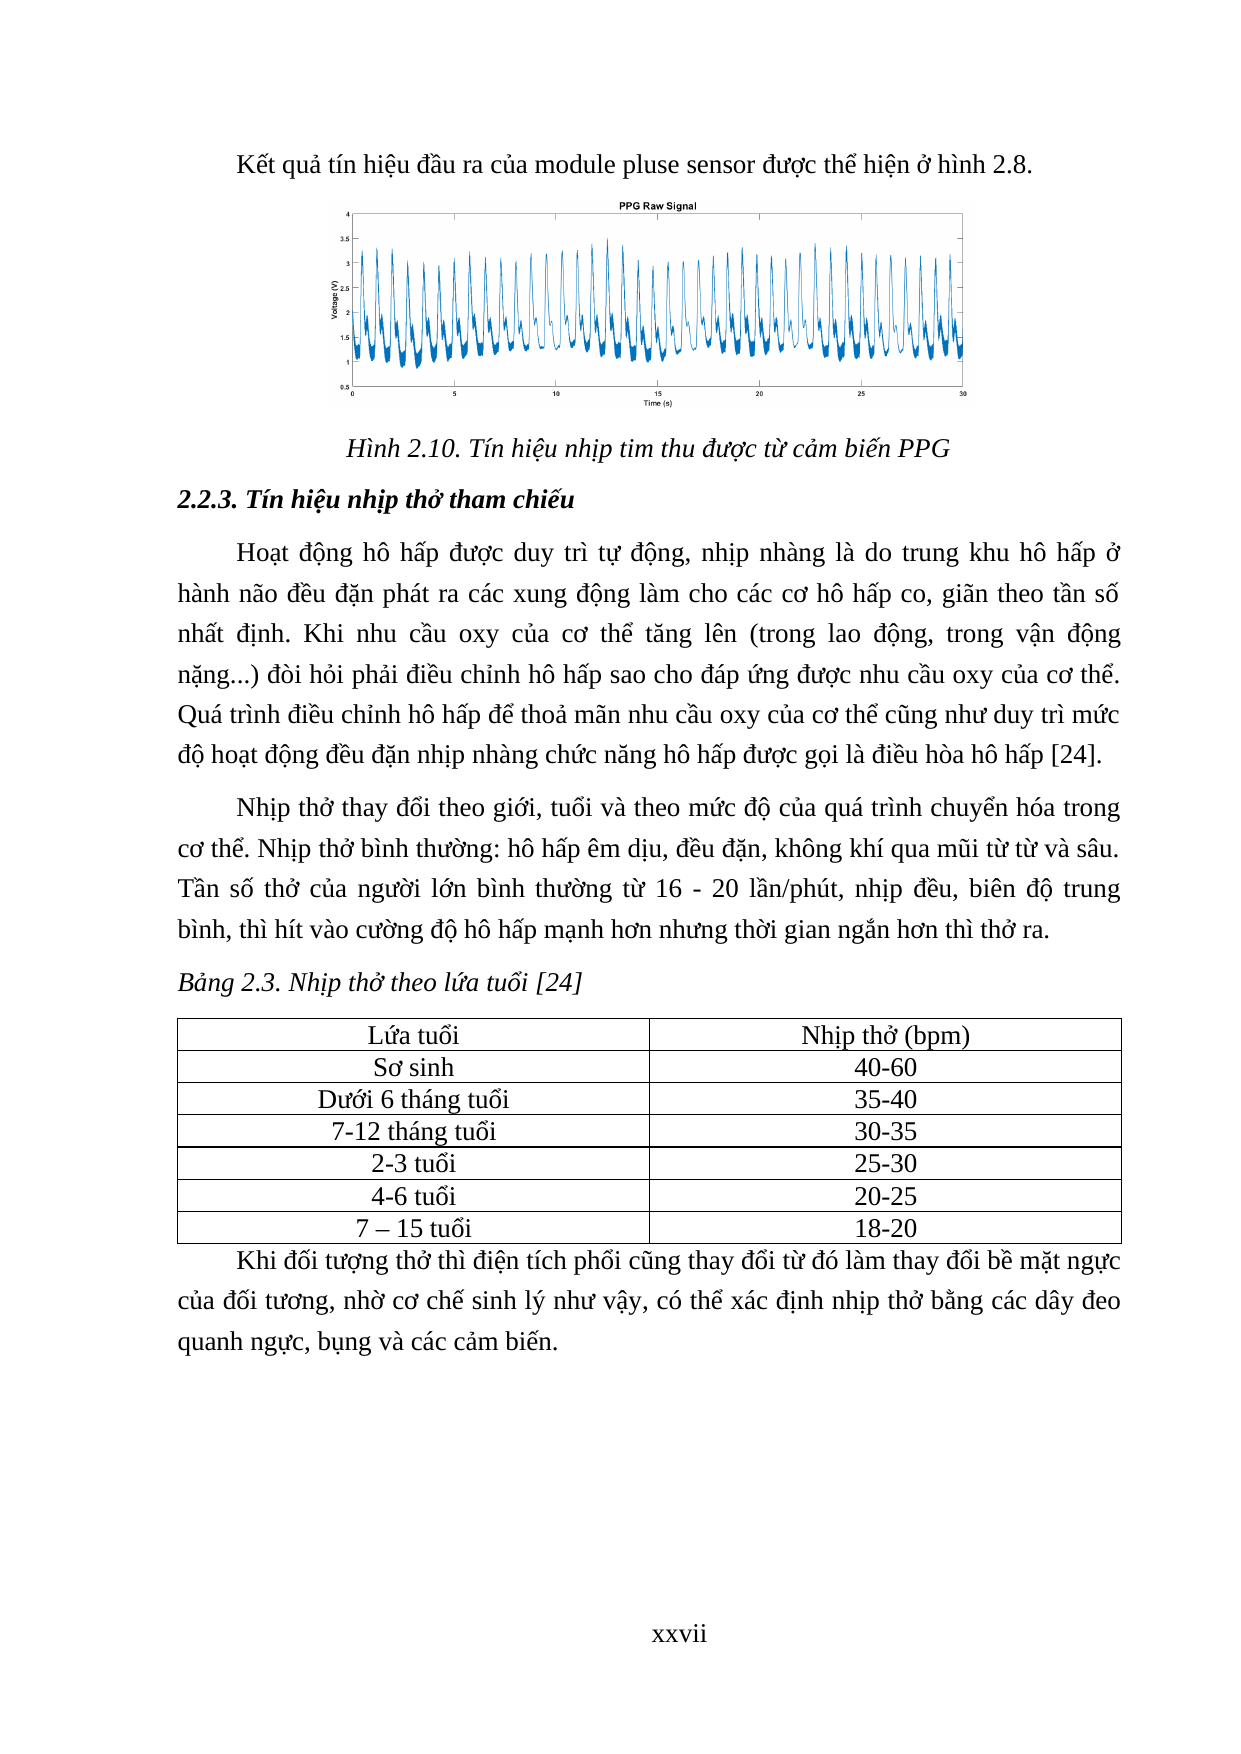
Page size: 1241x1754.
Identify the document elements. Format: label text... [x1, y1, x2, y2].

table_cell 7 – 15 tuổi [178, 1212, 649, 1243]
subtitle 2.2.3. Tín hiệu nhịp thở tham chiếu [177, 484, 1122, 515]
text Hoạt động hô hấp được duy trì tự động, nhịp nhàng là do trung khu hô hấp ở hành não đều đặn phát ra các xung động làm cho các cơ hô hấp co, giãn theo tần số nhất định. Khi nhu cầu oxy của cơ thể tăng lên (trong lao động, trong vận động nặng...) đòi hỏi phải điều chỉnh hô hấp sao cho đáp ứng được nhu cầu oxy của cơ thể. Quá trình điều chỉnh hô hấp để thoả mãn nhu cầu oxy của cơ thể cũng như duy trì mức độ hoạt động đều đặn nhịp nhàng chức năng hô hấp được gọi là điều hòa hô hấp [24]. [177, 537, 1122, 770]
table_cell 40-60 [650, 1051, 1121, 1082]
text Bảng 2.3. Nhịp thở theo lứa tuổi [24] [177, 966, 1122, 997]
text Khi đối tượng thở thì điện tích phổi cũng thay đổi từ đó làm thay đổi bề mặt ngực của đối tương, nhờ cơ chế sinh lý như vậy, có thể xác định nhịp thở bằng các dây đeo quanh ngực, bụng và các cảm biến. [177, 1244, 1122, 1356]
text Nhịp thở thay đổi theo giới, tuổi và theo mức độ của quá trình chuyển hóa trong cơ thể. Nhịp thở bình thường: hô hấp êm dịu, đều đặn, không khí qua mũi từ từ và sâu. Tần số thở của người lớn bình thường từ 16 - 20 lần/phút, nhịp đều, biên độ trung bình, thì hít vào cường độ hô hấp mạnh hơn nhưng thời gian ngắn hơn thì thở ra. [177, 792, 1122, 944]
table_cell 2-3 tuổi [178, 1148, 649, 1179]
table_cell 7-12 tháng tuổi [178, 1115, 649, 1146]
table_cell Sơ sinh [178, 1051, 649, 1082]
table_cell 18-20 [650, 1212, 1121, 1243]
table_header Lứa tuổi [178, 1019, 649, 1050]
text Kết quả tín hiệu đầu ra của module pluse sensor được thể hiện ở hình 2.8. [177, 148, 1122, 179]
table_cell 20-25 [650, 1180, 1121, 1211]
picture [323, 200, 977, 410]
table_cell 25-30 [650, 1148, 1121, 1179]
table_cell 4-6 tuổi [178, 1180, 649, 1211]
table_cell Dưới 6 tháng tuổi [178, 1083, 649, 1114]
table_cell 35-40 [650, 1083, 1121, 1114]
table_cell 30-35 [650, 1115, 1121, 1146]
table_header Nhịp thở (bpm) [650, 1019, 1121, 1050]
